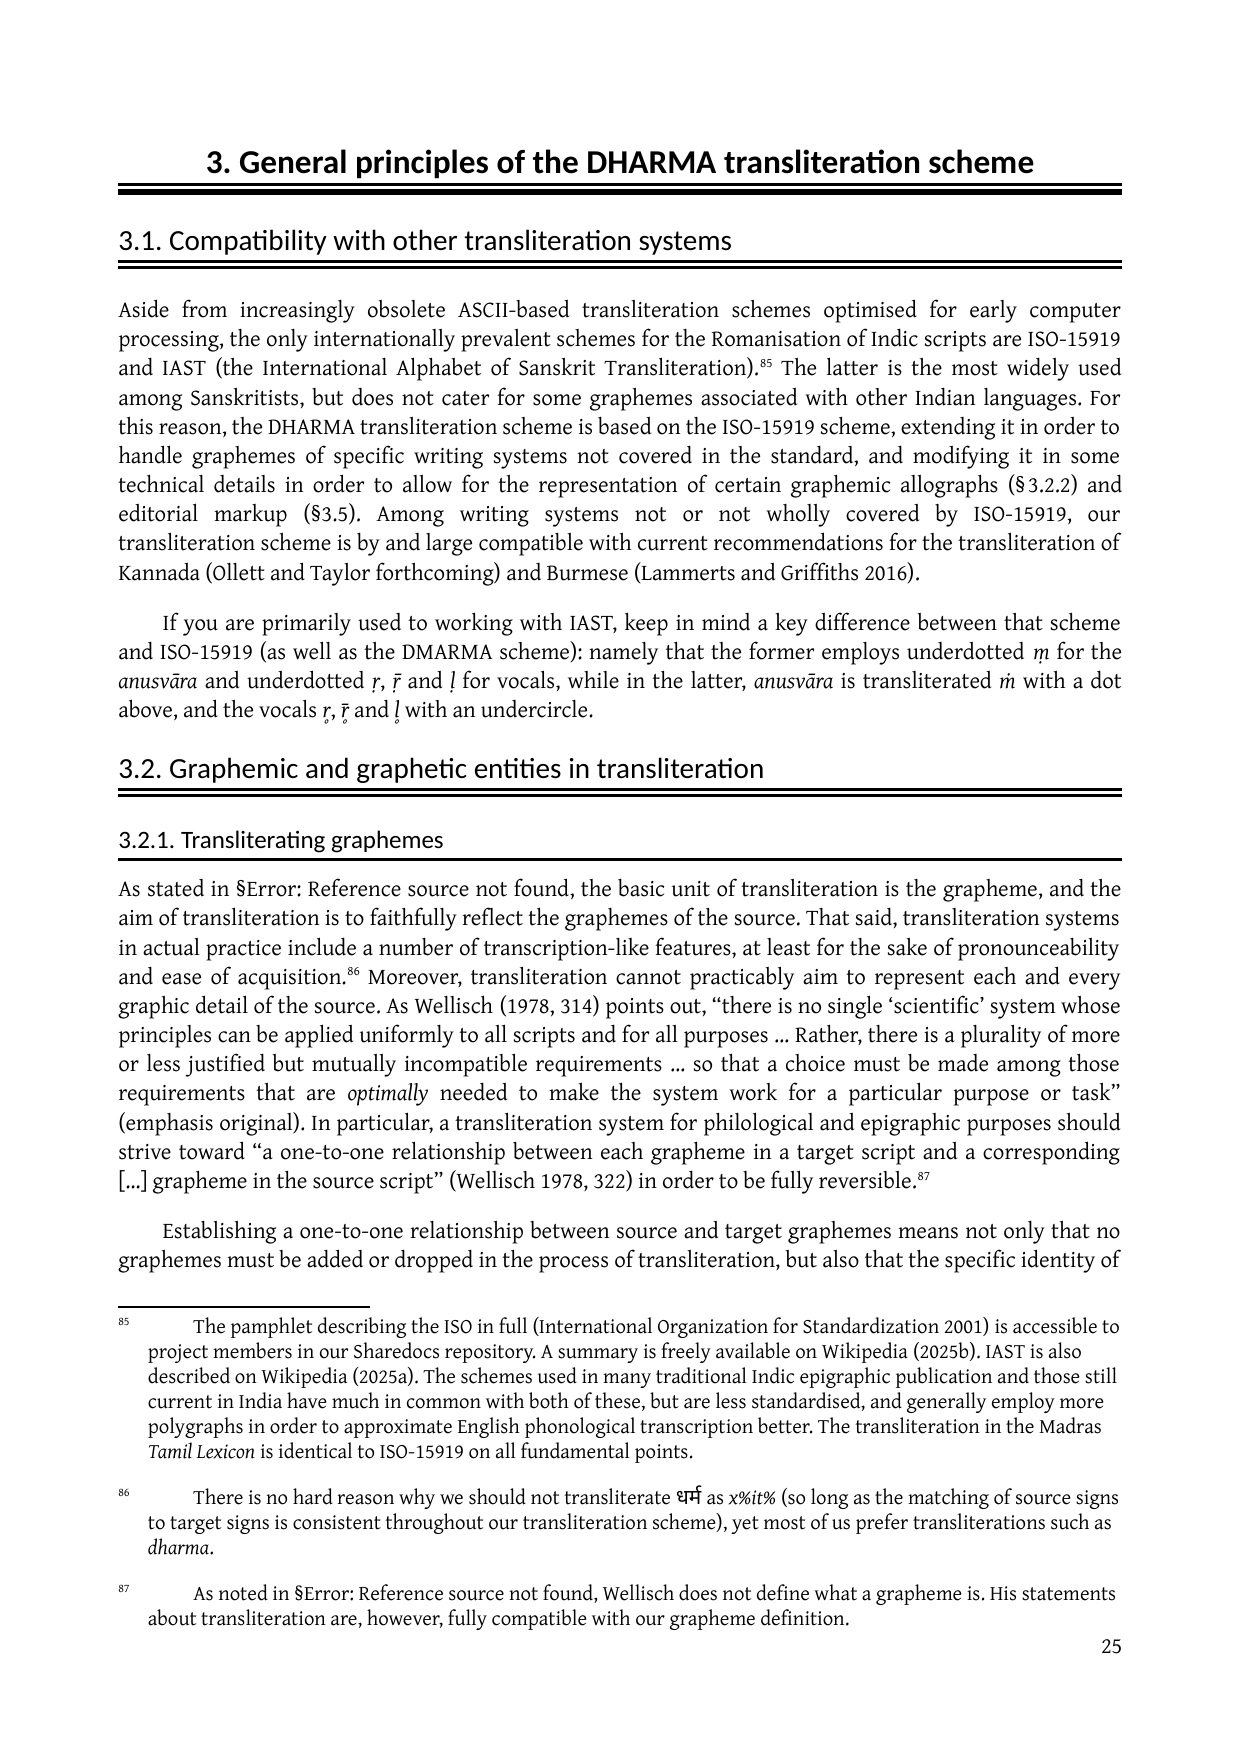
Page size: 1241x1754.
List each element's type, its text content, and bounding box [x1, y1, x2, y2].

text Aside from increasingly obsolete ASCII-based transliteration schemes optimised for early computer processing, the only internationally prevalent schemes for the Romanisation of Indic scripts are ISO-15919 and IAST (the International Alphabet of Sanskrit Transliteration). The latter is the most widely used among Sanskritists, but does not cater for some graphemes associated with other Indian languages. For this reason, the DHARMA transliteration scheme is based on the ISO-15919 scheme, extending it in order to handle graphemes of specific writing systems not covered in the standard, and modifying it in some technical details in order to allow for the representation of certain graphemic allographs (§3.2.2) and editorial markup (§3.5). Among writing systems not or not wholly covered by ISO-15919, our transliteration scheme is by and large compatible with current recommendations for the transliteration of Kannada (Ollett and Taylor forthcoming) and Burmese (Lammerts and Griffiths 2016). [118, 294, 1122, 586]
subtitle Transliterating graphemes [118, 822, 1122, 858]
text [118, 1215, 1122, 1273]
subtitle General principles of the DHARMA transliteration scheme [118, 143, 1122, 183]
subtitle Graphemic and graphetic entities in transliteration [118, 748, 1122, 788]
subtitle Compatibility with other transliteration systems [118, 220, 1122, 260]
text If you are primarily used to working with IAST, keep in mind a key difference between that scheme and ISO-15919 (as well as the DMARMA scheme): namely that the former employs underdotted ṃ for the anusvāra and underdotted ṛ, ṝ and ḷ for vocals, while in the latter, anusvāra is transliterated ṁ with a dot above, and the vocals r̥, r̥̄ and l̥ with an undercircle. [118, 607, 1122, 723]
